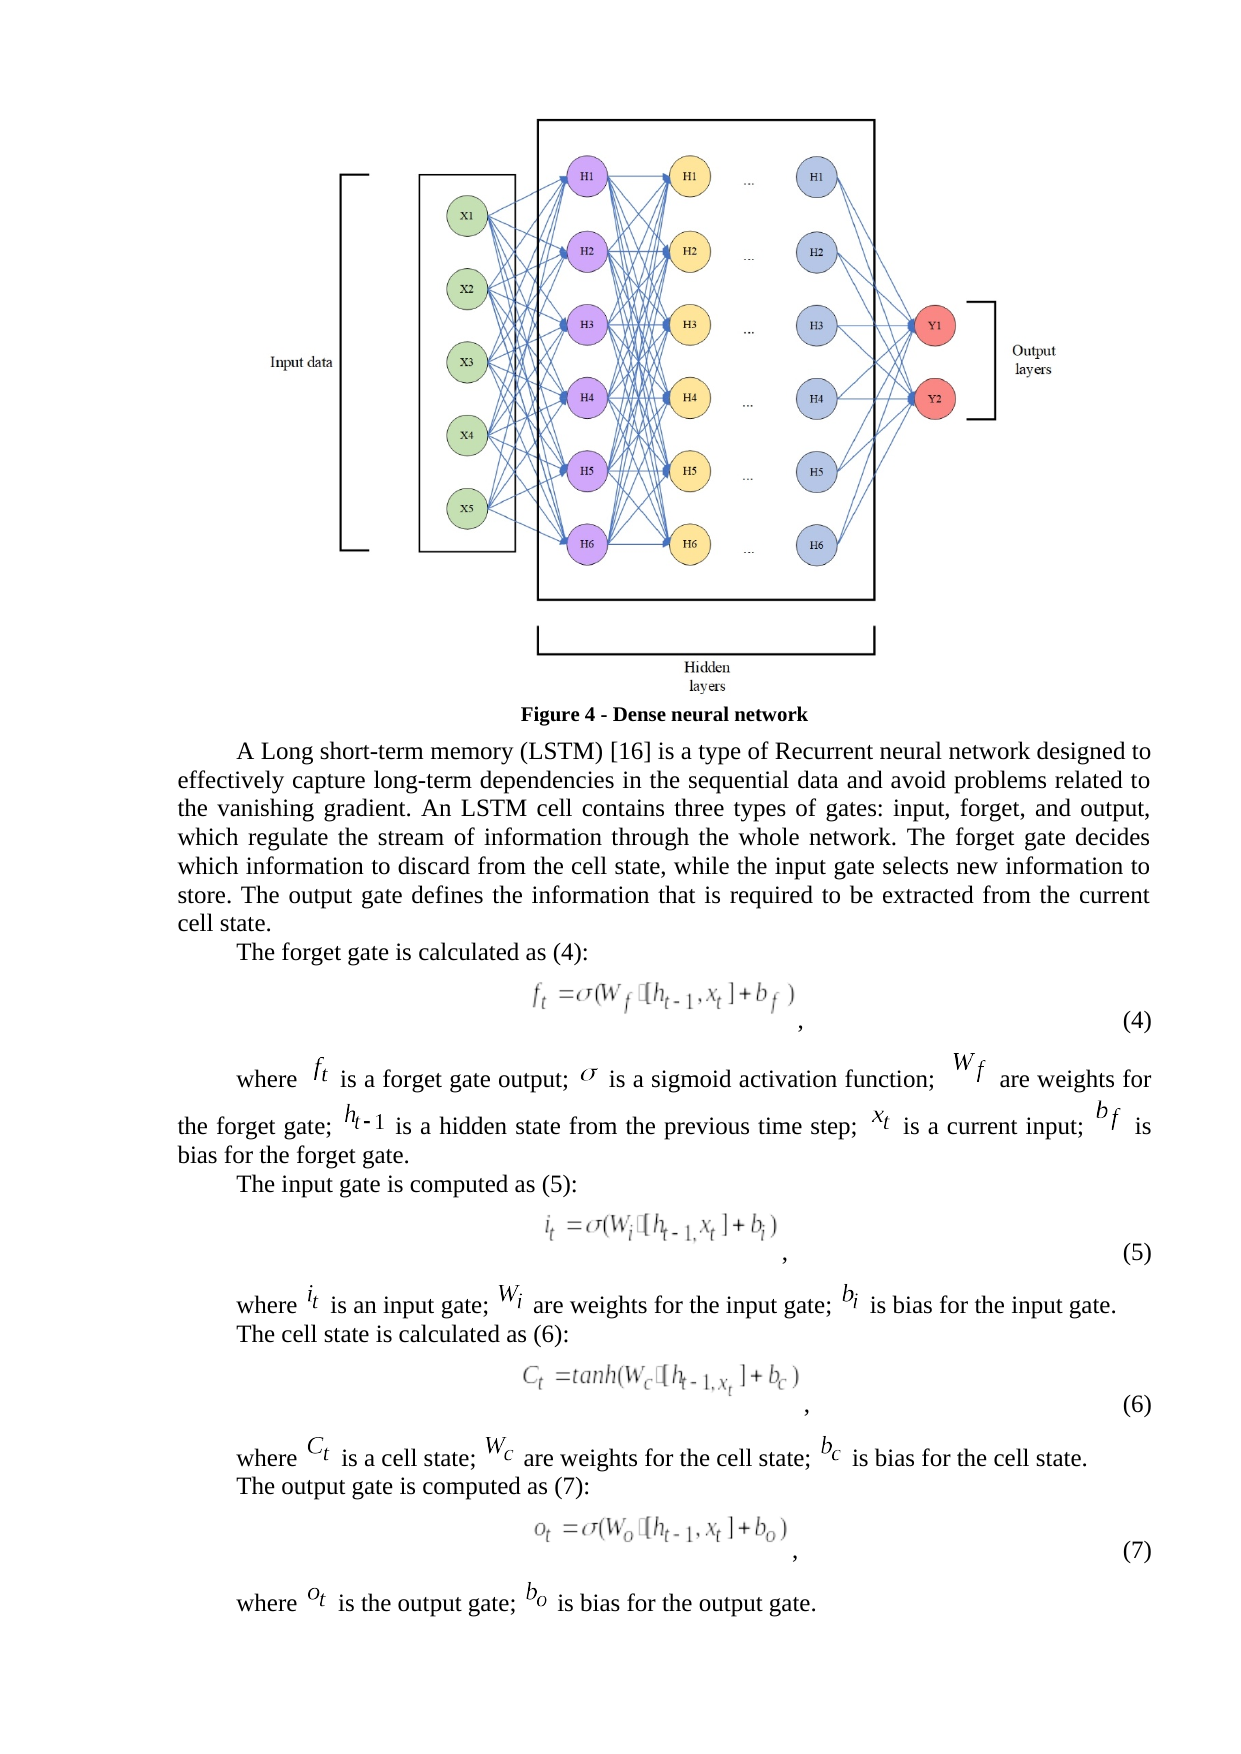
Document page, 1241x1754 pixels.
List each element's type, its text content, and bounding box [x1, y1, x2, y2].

text where is a forget gate output; is a sigmoid activation function; are weights for the forget gate; is a hidden state from the previous time step; is a current input; is bias for the forget gate. [177, 1045, 1152, 1169]
text The input gate is computed as (5): [177, 1169, 1152, 1197]
text The forget gate is calculated as (4): [177, 937, 1152, 966]
text , (4) [177, 976, 1152, 1034]
text where is the output gate; is bias for the output gate. [177, 1574, 1152, 1617]
text , (5) [177, 1208, 1152, 1266]
text Figure 4 - Dense neural network [177, 701, 1152, 726]
text where is a cell state; are weights for the cell state; is bias for the cell state. [177, 1428, 1152, 1471]
text , (6) [177, 1358, 1152, 1418]
text where is an input gate; are weights for the input gate; is bias for the input gate. [177, 1276, 1152, 1319]
text The output gate is computed as (7): [177, 1471, 1152, 1500]
text , (7) [177, 1511, 1152, 1564]
picture [262, 118, 1067, 702]
text The cell state is calculated as (6): [177, 1319, 1152, 1348]
text A Long short-term memory (LSTM) [16] is a type of Recurrent neural network designed to effectively capture long-term dependencies in the sequential data and avoid problems related to the vanishing gradient. An LSTM cell contains three types of gates: input, forget, and output, which regulate the stream of information through the whole network. The forget gate decides which information to discard from the cell state, while the input gate selects new information to store. The output gate defines the information that is required to be extracted from the current cell state. [177, 736, 1152, 937]
